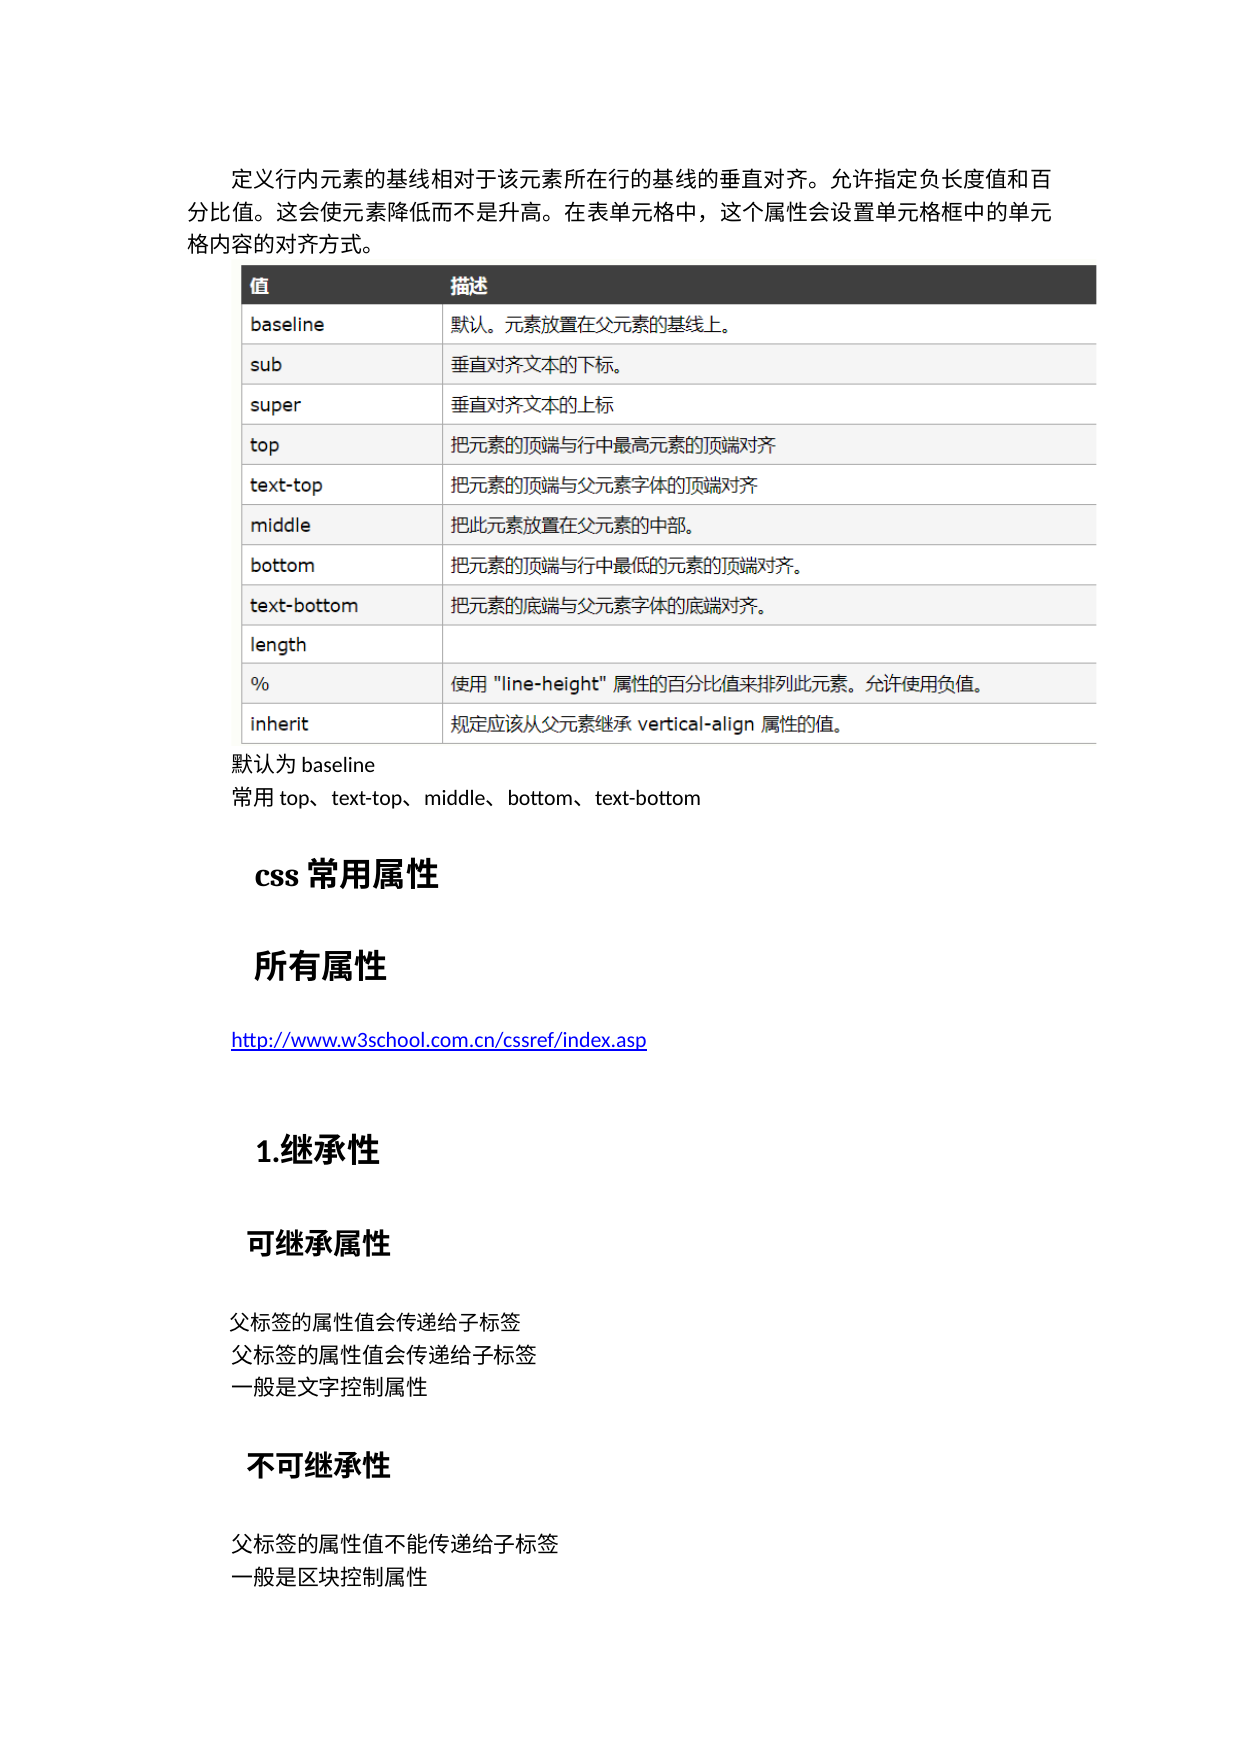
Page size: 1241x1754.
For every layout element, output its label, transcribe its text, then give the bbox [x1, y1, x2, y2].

subtitle css常用属性 [187, 839, 1053, 904]
text http://www.w3school.com.cn/cssref/index.asp [187, 1023, 1053, 1056]
subtitle 所有属性 [187, 931, 1053, 996]
text 父标签的属性值不能传递给子标签 [187, 1527, 1053, 1559]
subtitle 不可继承性 [187, 1431, 1053, 1496]
text 父标签的属性值会传递给子标签 [187, 1337, 1053, 1370]
text 定义行内元素的基线相对于该元素所在行的基线的垂直对齐。允许指定负长度值和百分比值。这会使元素降低而不是升高。在表单元格中，这个属性会设置单元格框中的单元格内容的对齐方式。 [187, 162, 1053, 259]
text 父标签的属性值会传递给子标签 [187, 1305, 1053, 1337]
picture [231, 259, 1097, 746]
text 一般是文字控制属性 [187, 1370, 1053, 1402]
subtitle 1.继承性 [187, 1115, 1053, 1180]
subtitle 可继承属性 [187, 1209, 1053, 1274]
text 一般是区块控制属性 [187, 1559, 1053, 1592]
text 默认为baseline [187, 747, 1053, 779]
text 常用top、text-top、middle、bottom、text-bottom [187, 779, 1053, 812]
